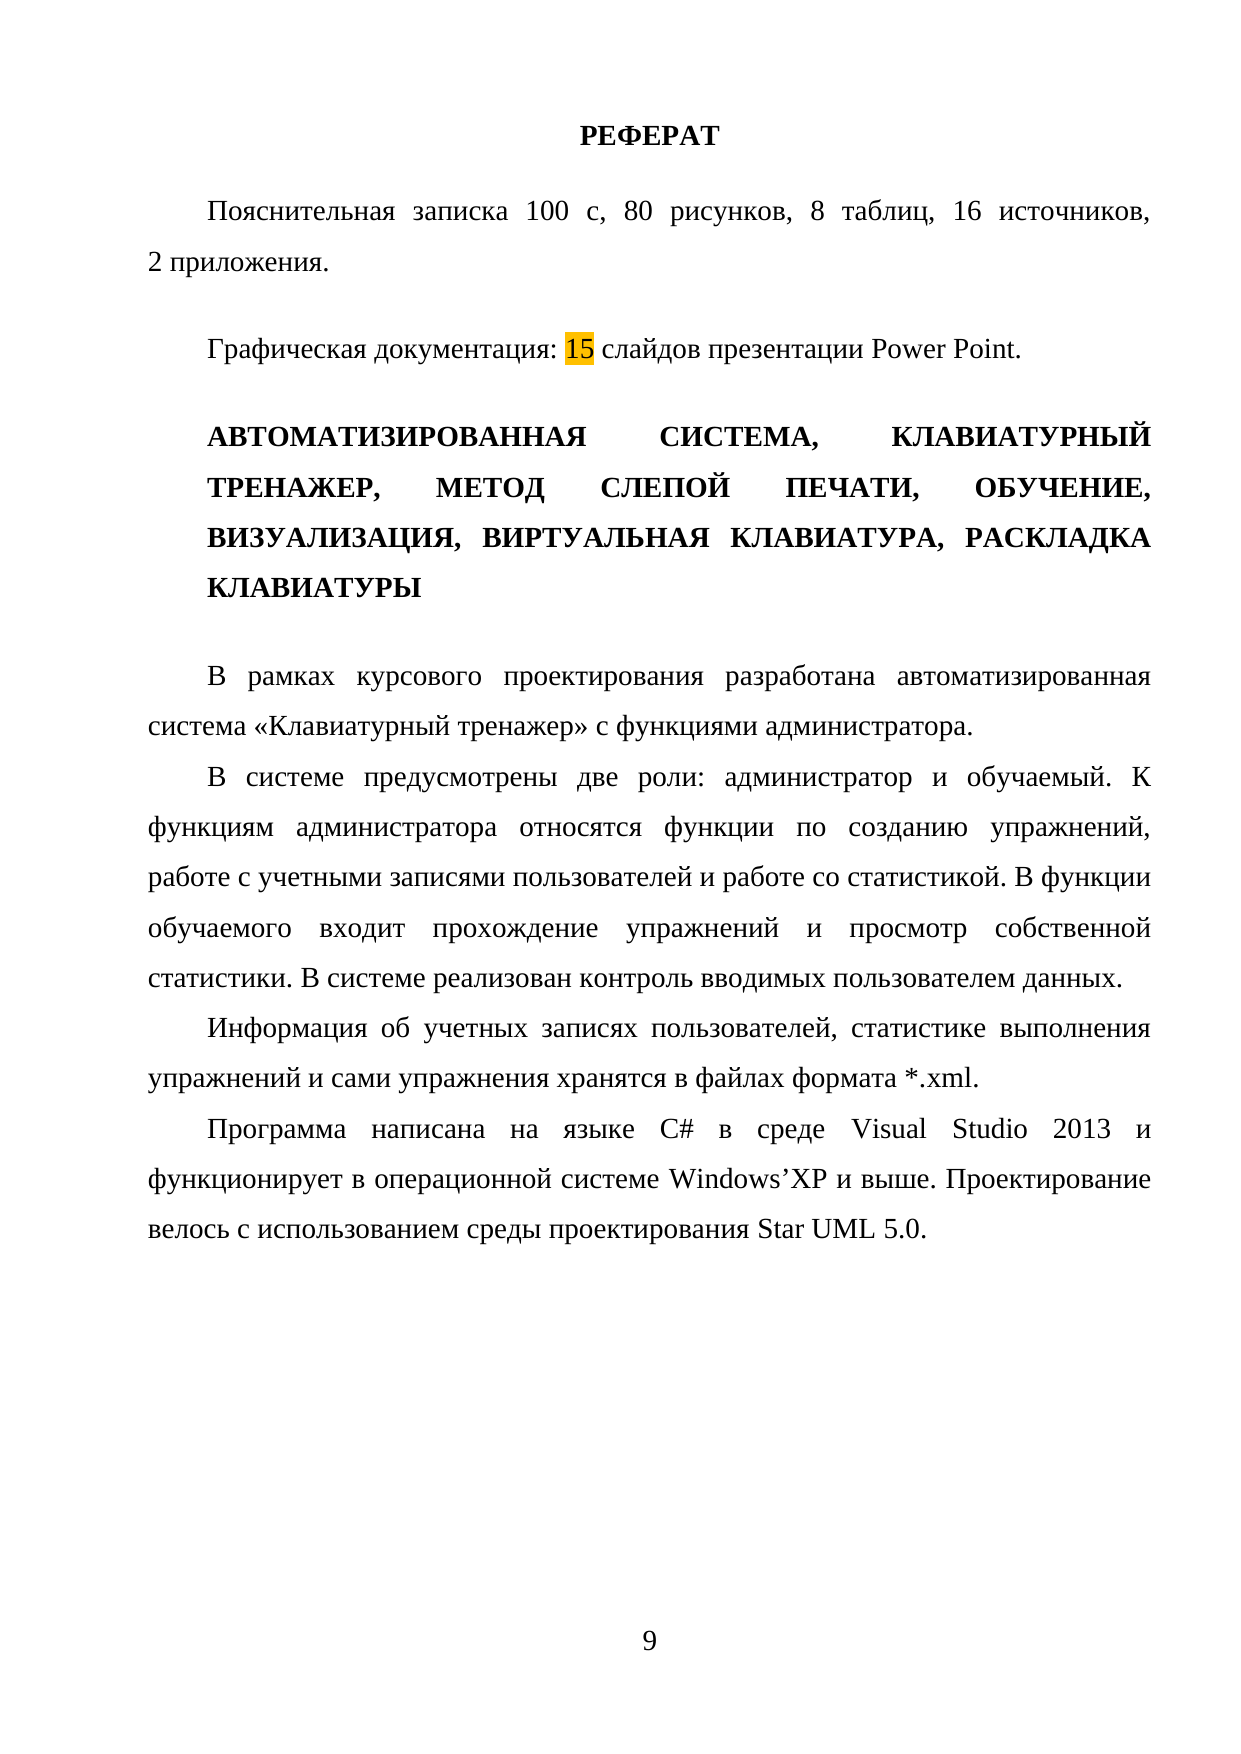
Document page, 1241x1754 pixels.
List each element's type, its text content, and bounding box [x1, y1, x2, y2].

text Программа написана на языке С# в среде Visual Studio 2013 и функционирует в операционной системе Windows’XP и выше. Проектирование велось с использованием среды проектирования Star UML 5.0. [148, 1111, 1152, 1245]
text Информация об учетных записях пользователей, статистике выполнения упражнений и сами упражнения хранятся в файлах формата *.xml. [148, 1010, 1152, 1094]
text Графическая документация: 15 слайдов презентации Power Point. [148, 332, 565, 365]
text Пояснительная записка 100 с, 80 рисунков, 8 таблиц, 16 источников, 2 приложения. [148, 193, 1152, 277]
text В рамках курсового проектирования разработана автоматизированная система «Клавиатурный тренажер» с функциями администратора. [148, 658, 1152, 742]
text АВТОМАТИЗИРОВАННАЯ СИСТЕМА, КЛАВИАТУРНЫЙ ТРЕНАЖЕР, МЕТОД СЛЕПОЙ ПЕЧАТИ, ОБУЧЕНИЕ, ВИЗУАЛИЗАЦИЯ, ВИРТУАЛЬНАЯ КЛАВИАТУРА, РАСКЛАДКА КЛАВИАТУРЫ [207, 419, 1152, 604]
text В системе предусмотрены две роли: администратор и обучаемый. К функциям администратора относятся функции по созданию упражнений, работе с учетными записями пользователей и работе со статистикой. В функции обучаемого входит прохождение упражнений и просмотр собственной статистики. В системе реализован контроль вводимых пользователем данных. [148, 759, 1152, 993]
text РЕФЕРАТ [148, 118, 1152, 152]
text Графическая документация: 15 слайдов презентации Power Point. [594, 332, 1152, 365]
